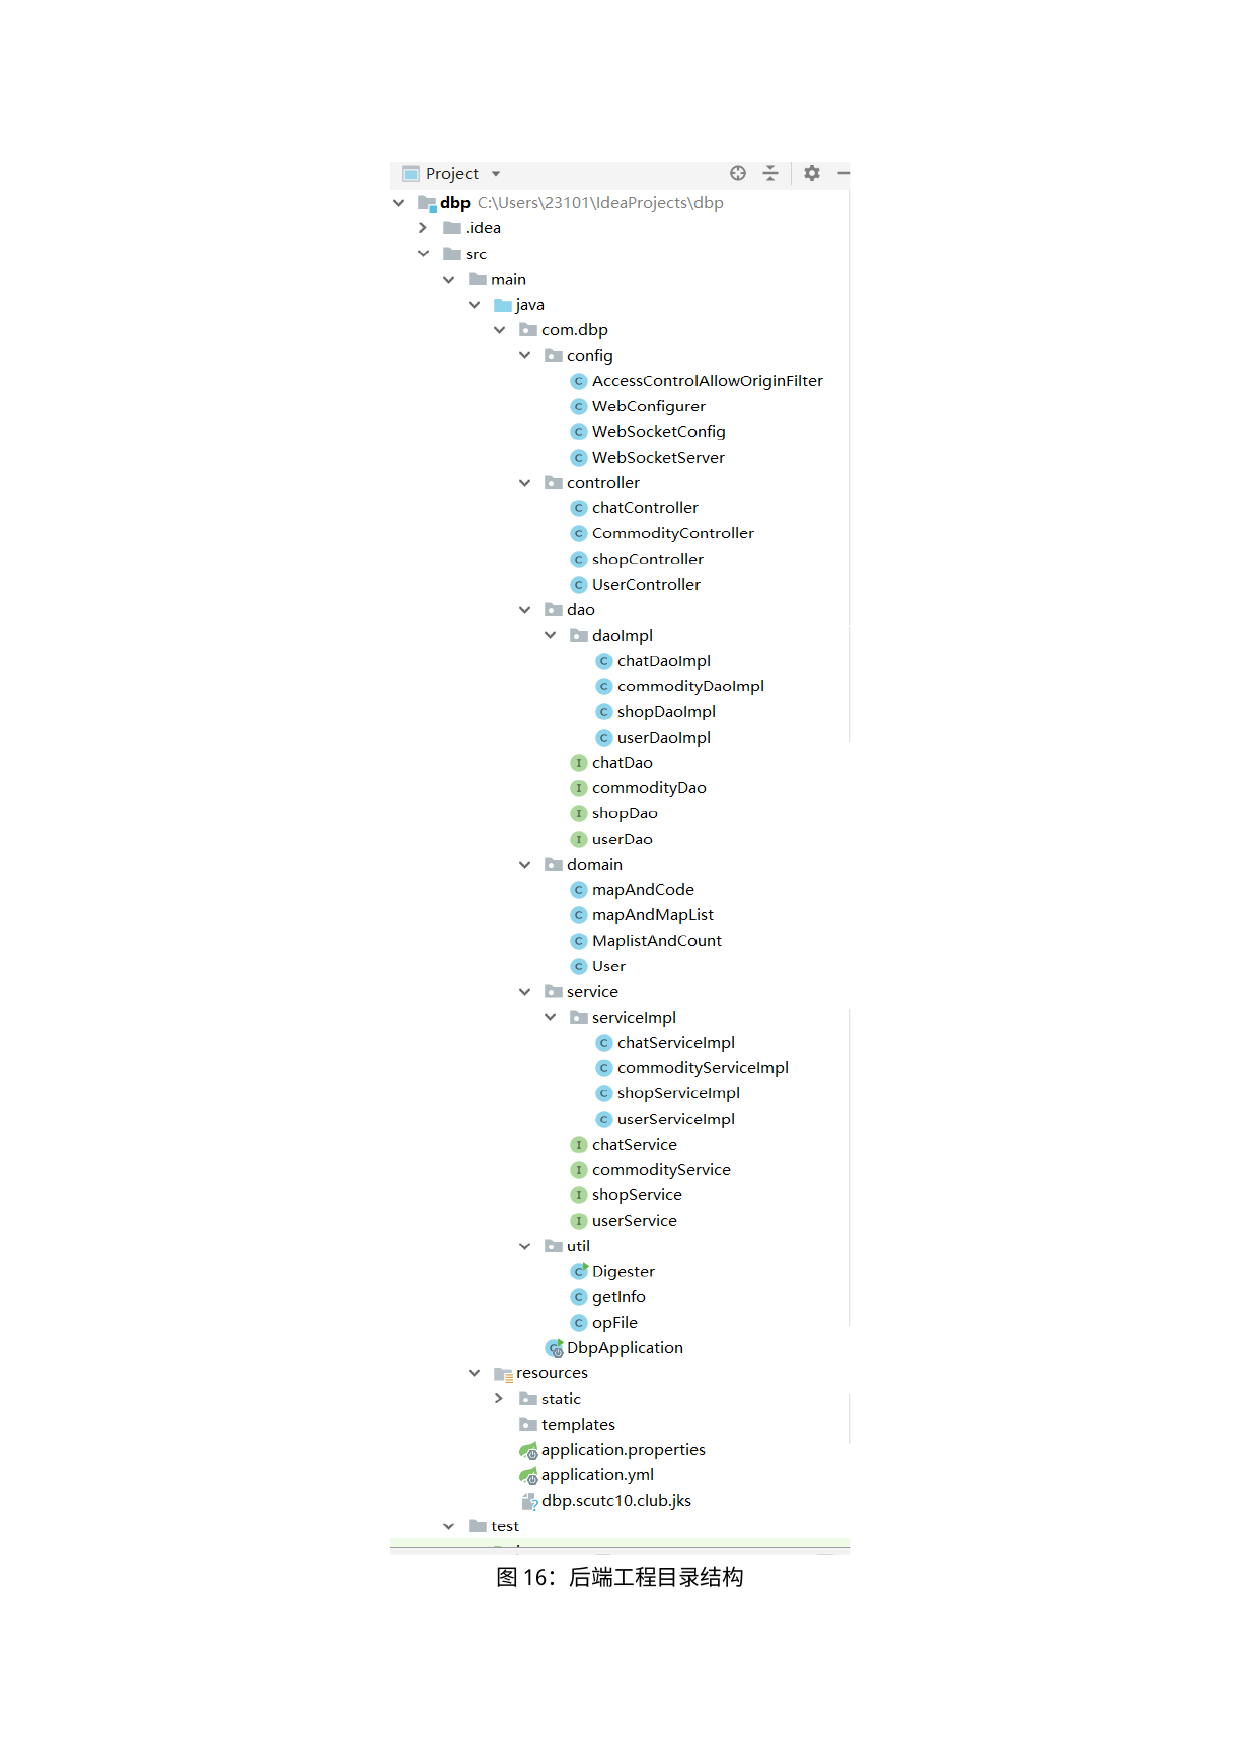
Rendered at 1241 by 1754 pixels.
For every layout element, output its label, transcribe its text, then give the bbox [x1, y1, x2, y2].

picture [389, 162, 851, 1555]
text 图16：后端工程目录结构 [187, 1559, 1053, 1592]
